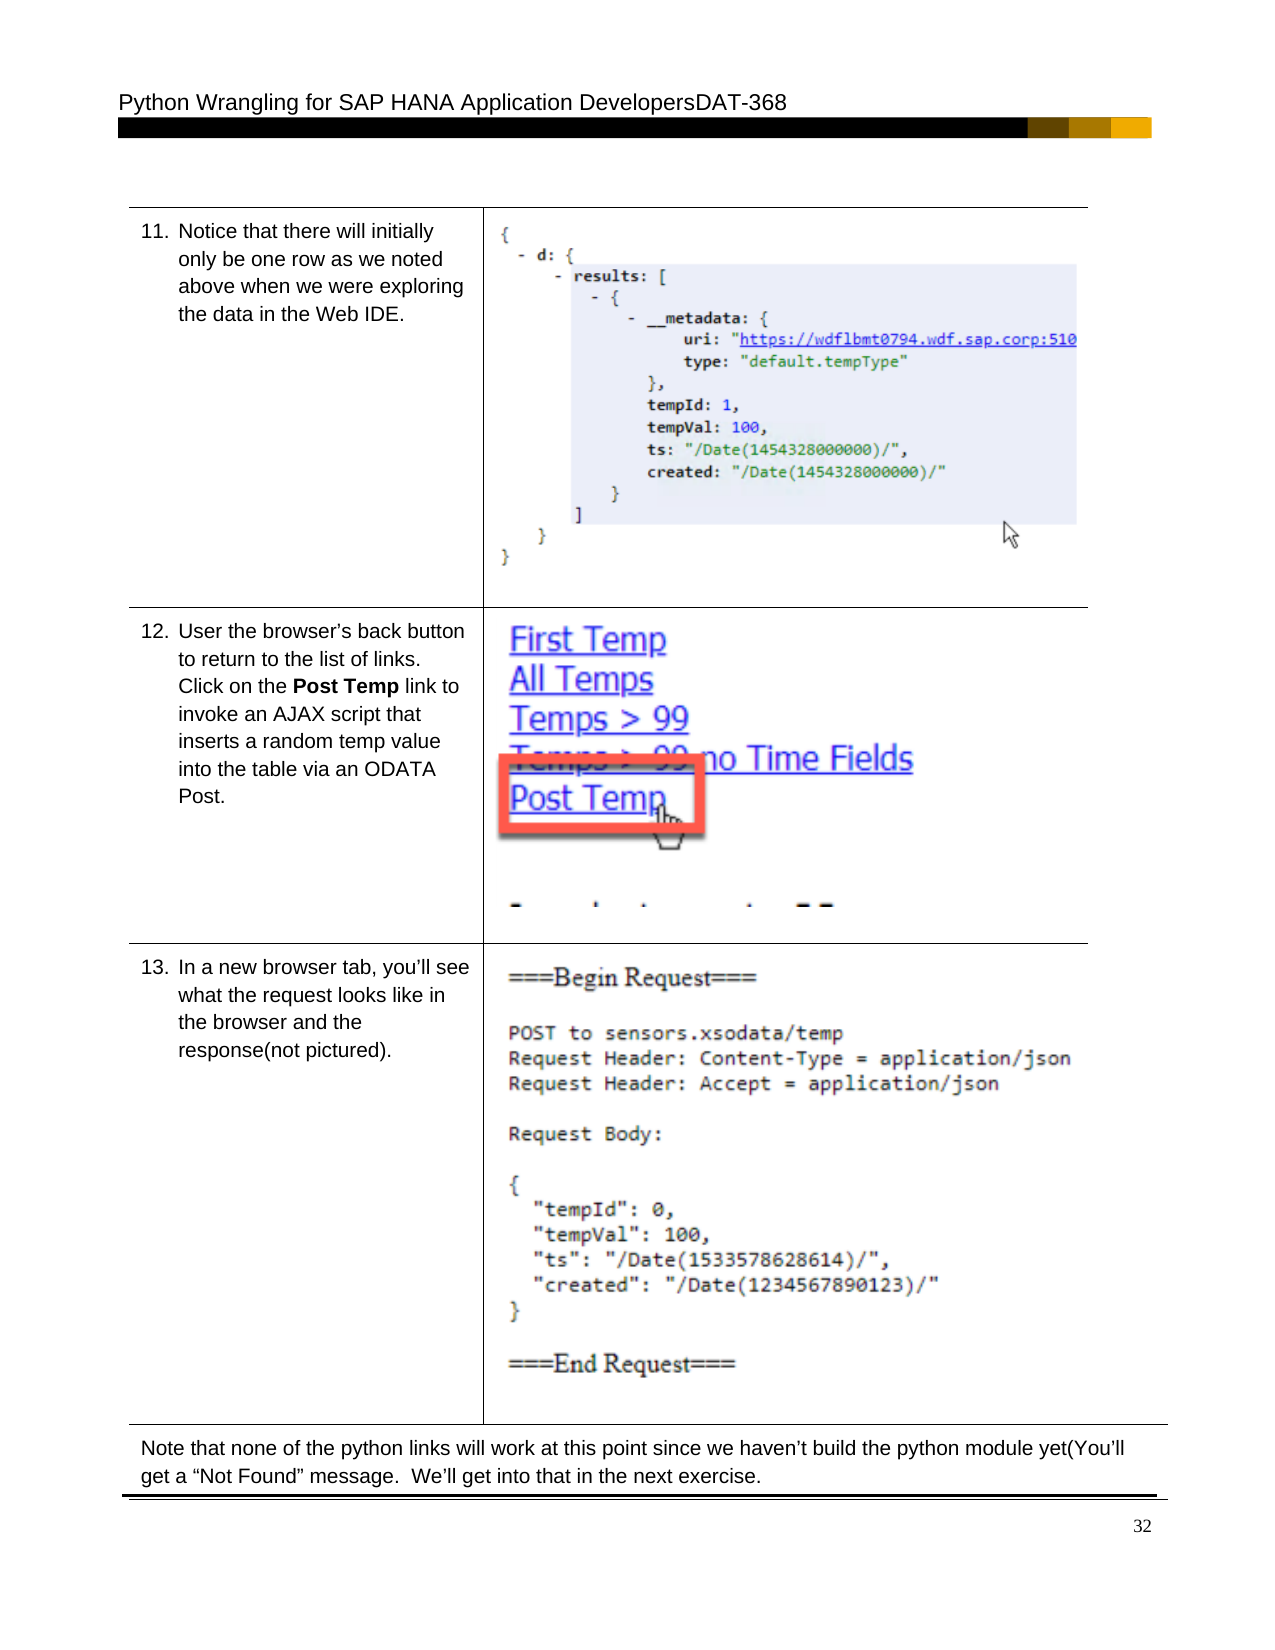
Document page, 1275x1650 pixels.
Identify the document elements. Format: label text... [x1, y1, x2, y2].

table_cell Notice that there will initially only be one row as we noted above when we were exploring the data in the Web IDE. [129, 208, 483, 607]
table_cell [484, 208, 1088, 607]
table_cell In a new browser tab, you’ll see what the request looks like in the browser and the response(not pictured). [129, 944, 483, 1424]
table_cell [484, 944, 1088, 1424]
picture [495, 219, 1077, 571]
picture [495, 955, 1077, 1388]
table_cell Note that none of the python links will work at this point since we haven’t build the python module yet(You’ll get a “Not Found” message. We’ll get into that in the next exercise. [129, 1425, 1168, 1499]
table_cell [484, 608, 1088, 943]
picture [495, 618, 962, 907]
table_cell User the browser’s back button to return to the list of links. Click on the Post Temp link to invoke an AJAX script that inserts a random temp value into the table via an ODATA Post. [129, 608, 483, 943]
